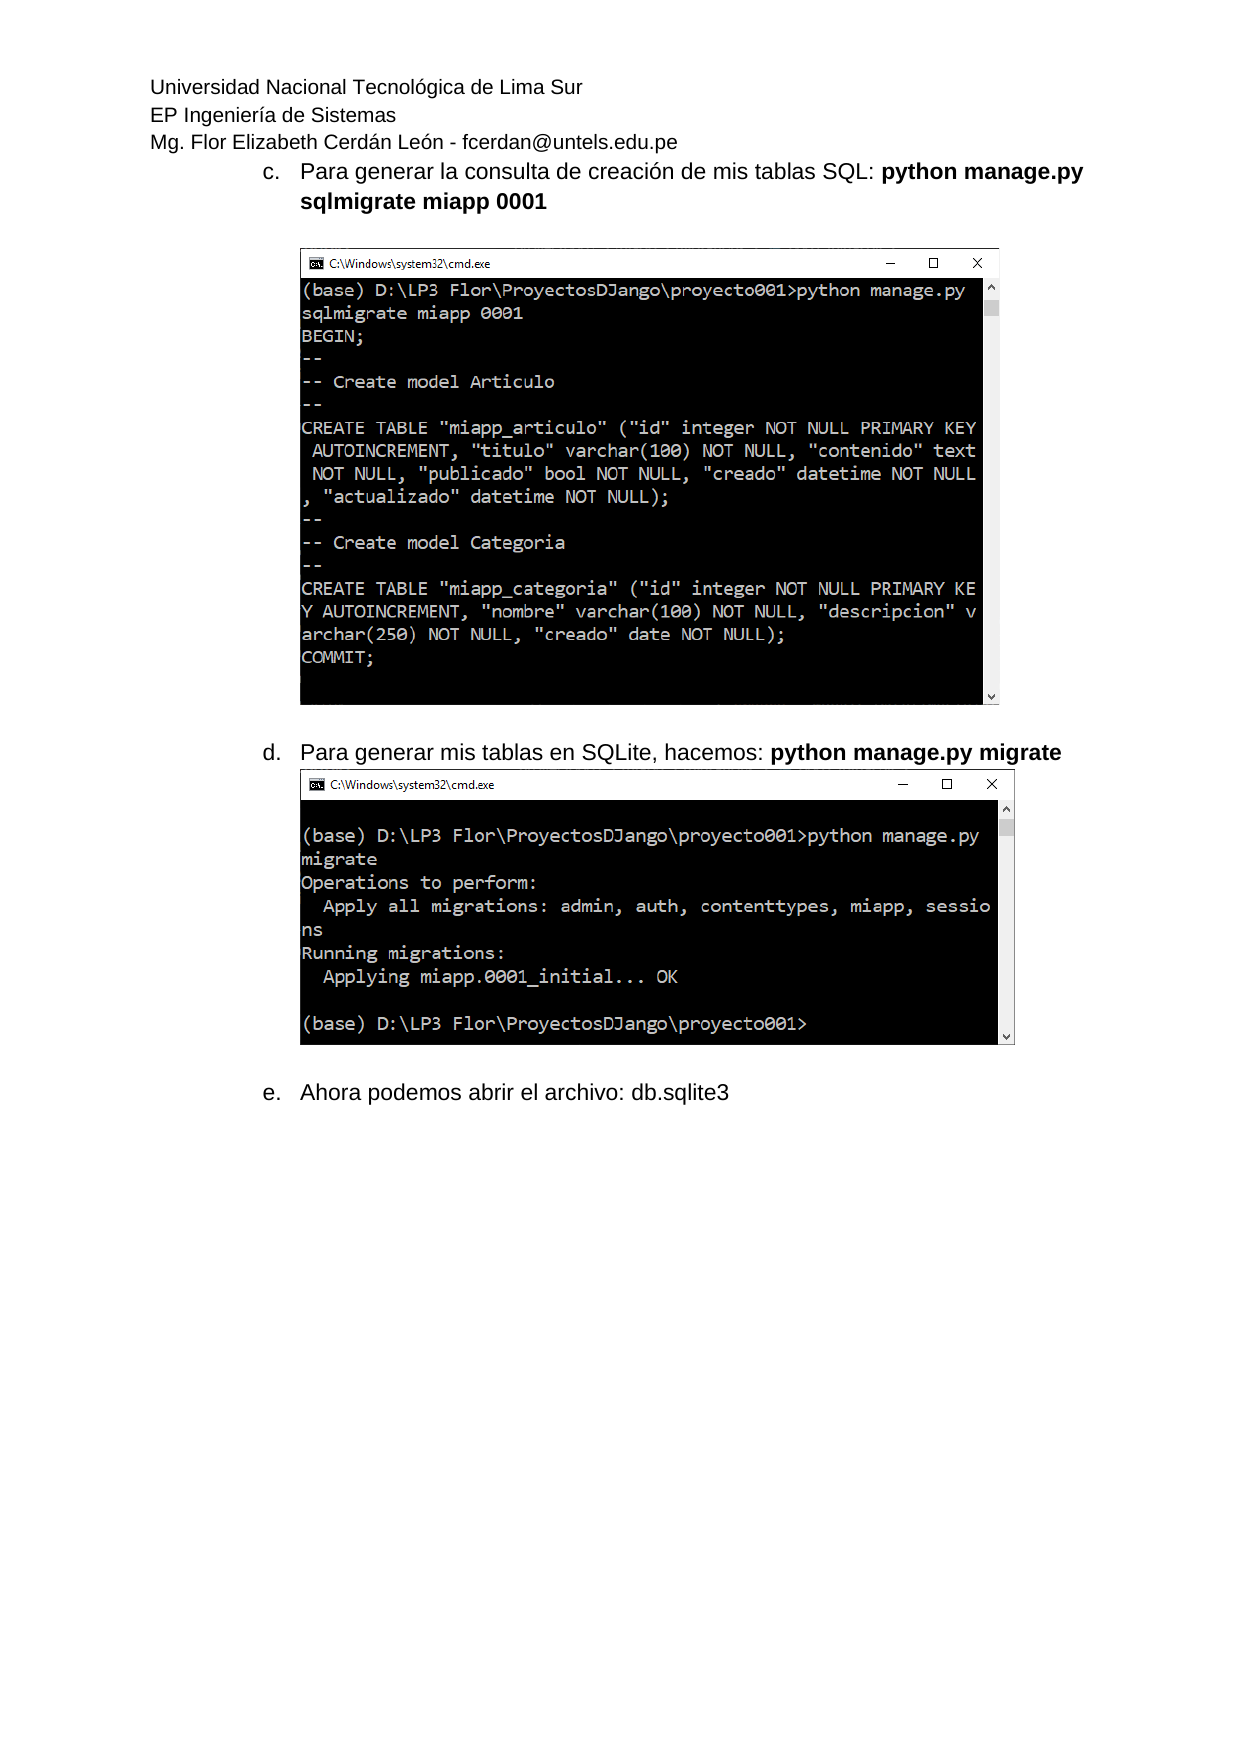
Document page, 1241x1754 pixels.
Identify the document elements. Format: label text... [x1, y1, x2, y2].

picture [300, 769, 1015, 1045]
picture [300, 248, 1000, 705]
list Para generar mis tablas en SQLite, hacemos: python manage.py migrate [262, 739, 1090, 765]
list Para generar la consulta de creación de mis tablas SQL: python manage.py sqlmigrate miapp 0001 [262, 158, 1090, 214]
list Ahora podemos abrir el archivo: db.sqlite3 [262, 1079, 1090, 1105]
